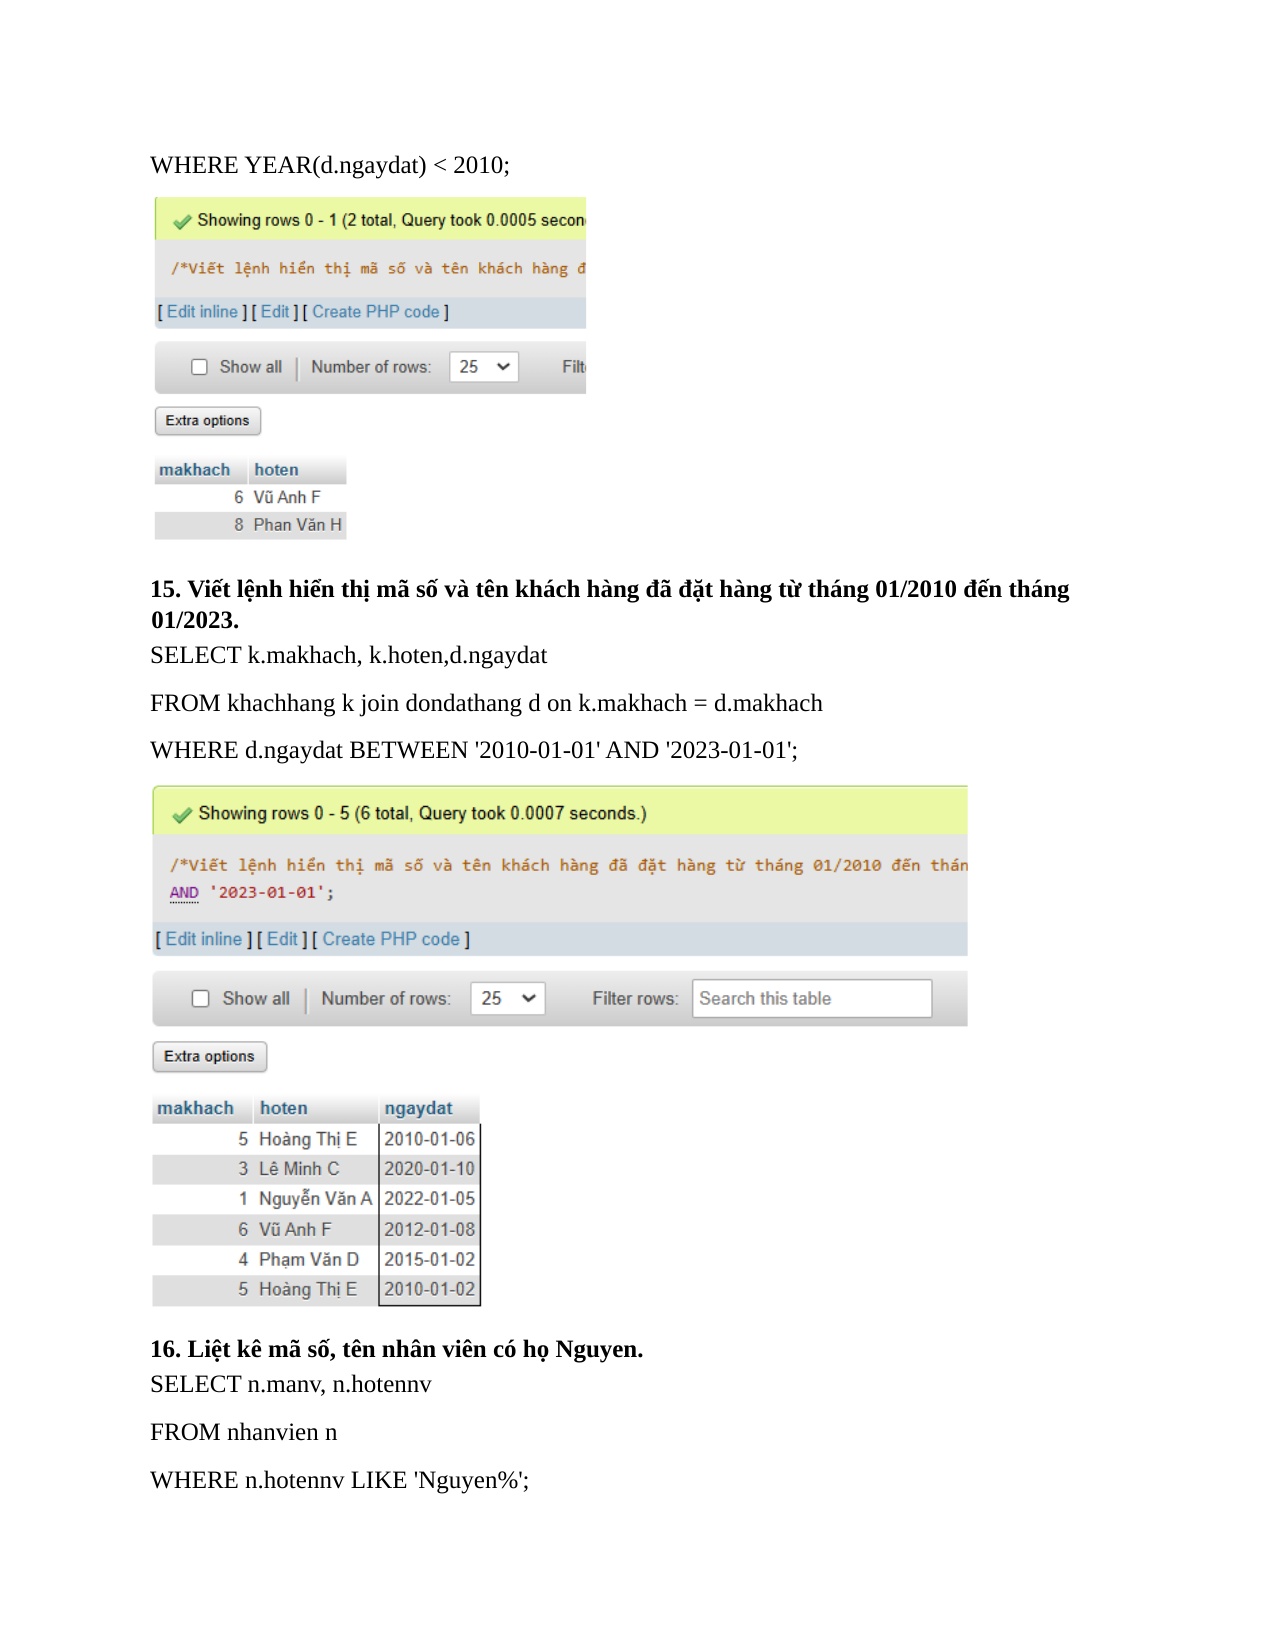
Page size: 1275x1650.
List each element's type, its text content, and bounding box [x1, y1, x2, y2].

text WHERE d.ngaydat BETWEEN '2010-01-01' AND '2023-01-01'; [150, 736, 1125, 764]
subtitle 15. Viết lệnh hiển thị mã số và tên khách hàng đã đặt hàng từ tháng 01/2010 đến tháng 01/2023. [150, 574, 1125, 634]
text SELECT n.manv, n.hotennv [150, 1369, 1125, 1398]
text FROM khachhang k join dondathang d on k.makhach = d.makhach [150, 688, 1125, 717]
subtitle 16. Liệt kê mã số, tên nhân viên có họ Nguyen. [150, 1334, 1125, 1363]
picture [150, 197, 587, 555]
text SELECT k.makhach, k.hoten,d.ngaydat [150, 640, 1125, 669]
text WHERE YEAR(d.ngaydat) < 2010; [150, 150, 1125, 179]
text FROM nhanvien n [150, 1417, 1125, 1446]
picture [150, 783, 968, 1316]
text WHERE n.hotennv LIKE 'Nguyen%'; [150, 1465, 1125, 1494]
